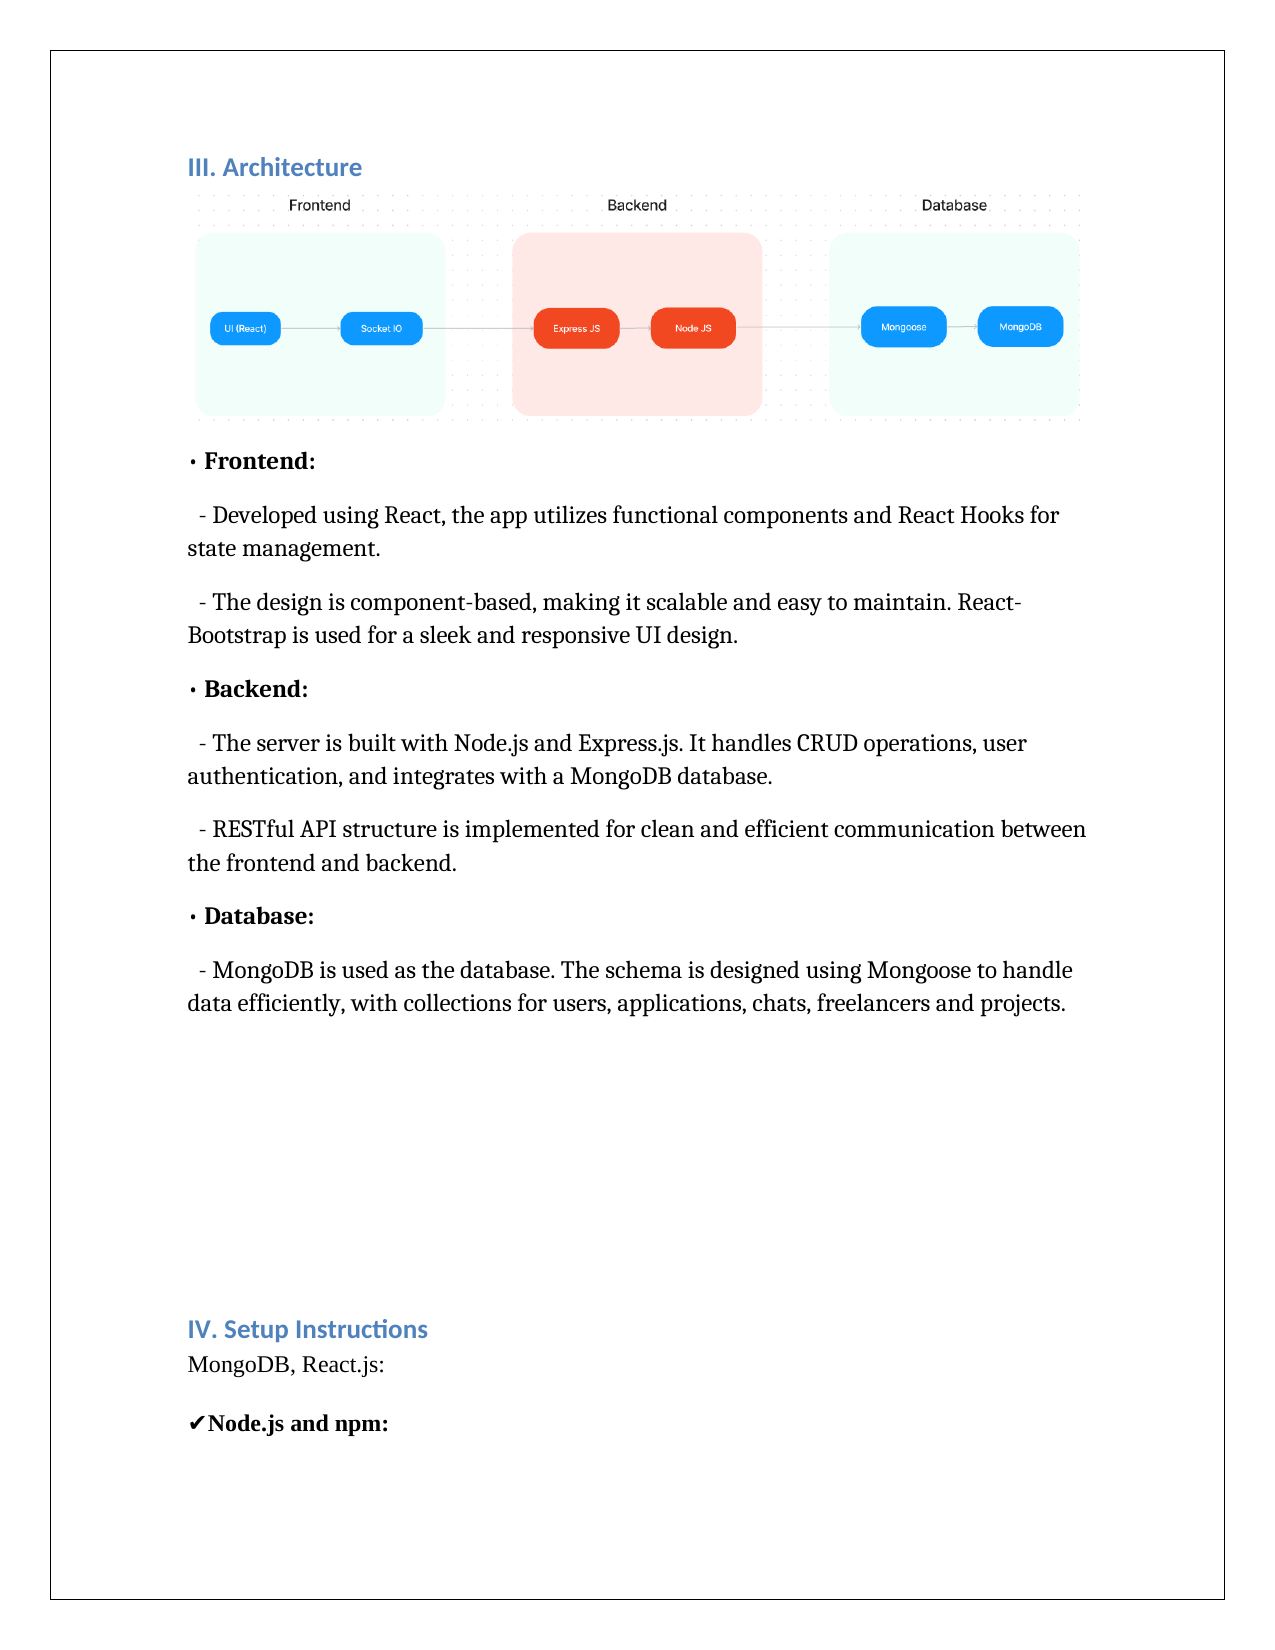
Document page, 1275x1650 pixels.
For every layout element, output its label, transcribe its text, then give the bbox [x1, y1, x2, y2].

text - MongoDB is used as the database. The schema is designed using Mongoose to handle data efficiently, with collections for users, applications, chats, freelancers and projects. [187, 956, 1087, 1018]
subtitle IV. Setup Instructions [187, 1312, 1087, 1345]
text MongoDB, React.js: [187, 1350, 1087, 1378]
text • Frontend: [187, 447, 1087, 476]
text • Database: [187, 902, 1087, 931]
text - Developed using React, the app utilizes functional components and React Hooks for state management. [187, 501, 1087, 563]
text - The design is component-based, making it scalable and easy to maintain. React-Bootstrap is used for a sleek and responsive UI design. [187, 588, 1087, 649]
picture [187, 187, 1088, 422]
subtitle III. Architecture [187, 150, 1087, 183]
text - RESTful API structure is implemented for clean and efficient communication between the frontend and backend. [187, 815, 1087, 877]
text • Backend: [187, 675, 1087, 703]
text ✔Node.js and npm: [187, 1405, 1087, 1438]
text - The server is built with Node.js and Express.js. It handles CRUD operations, user authentication, and integrates with a MongoDB database. [187, 728, 1087, 790]
